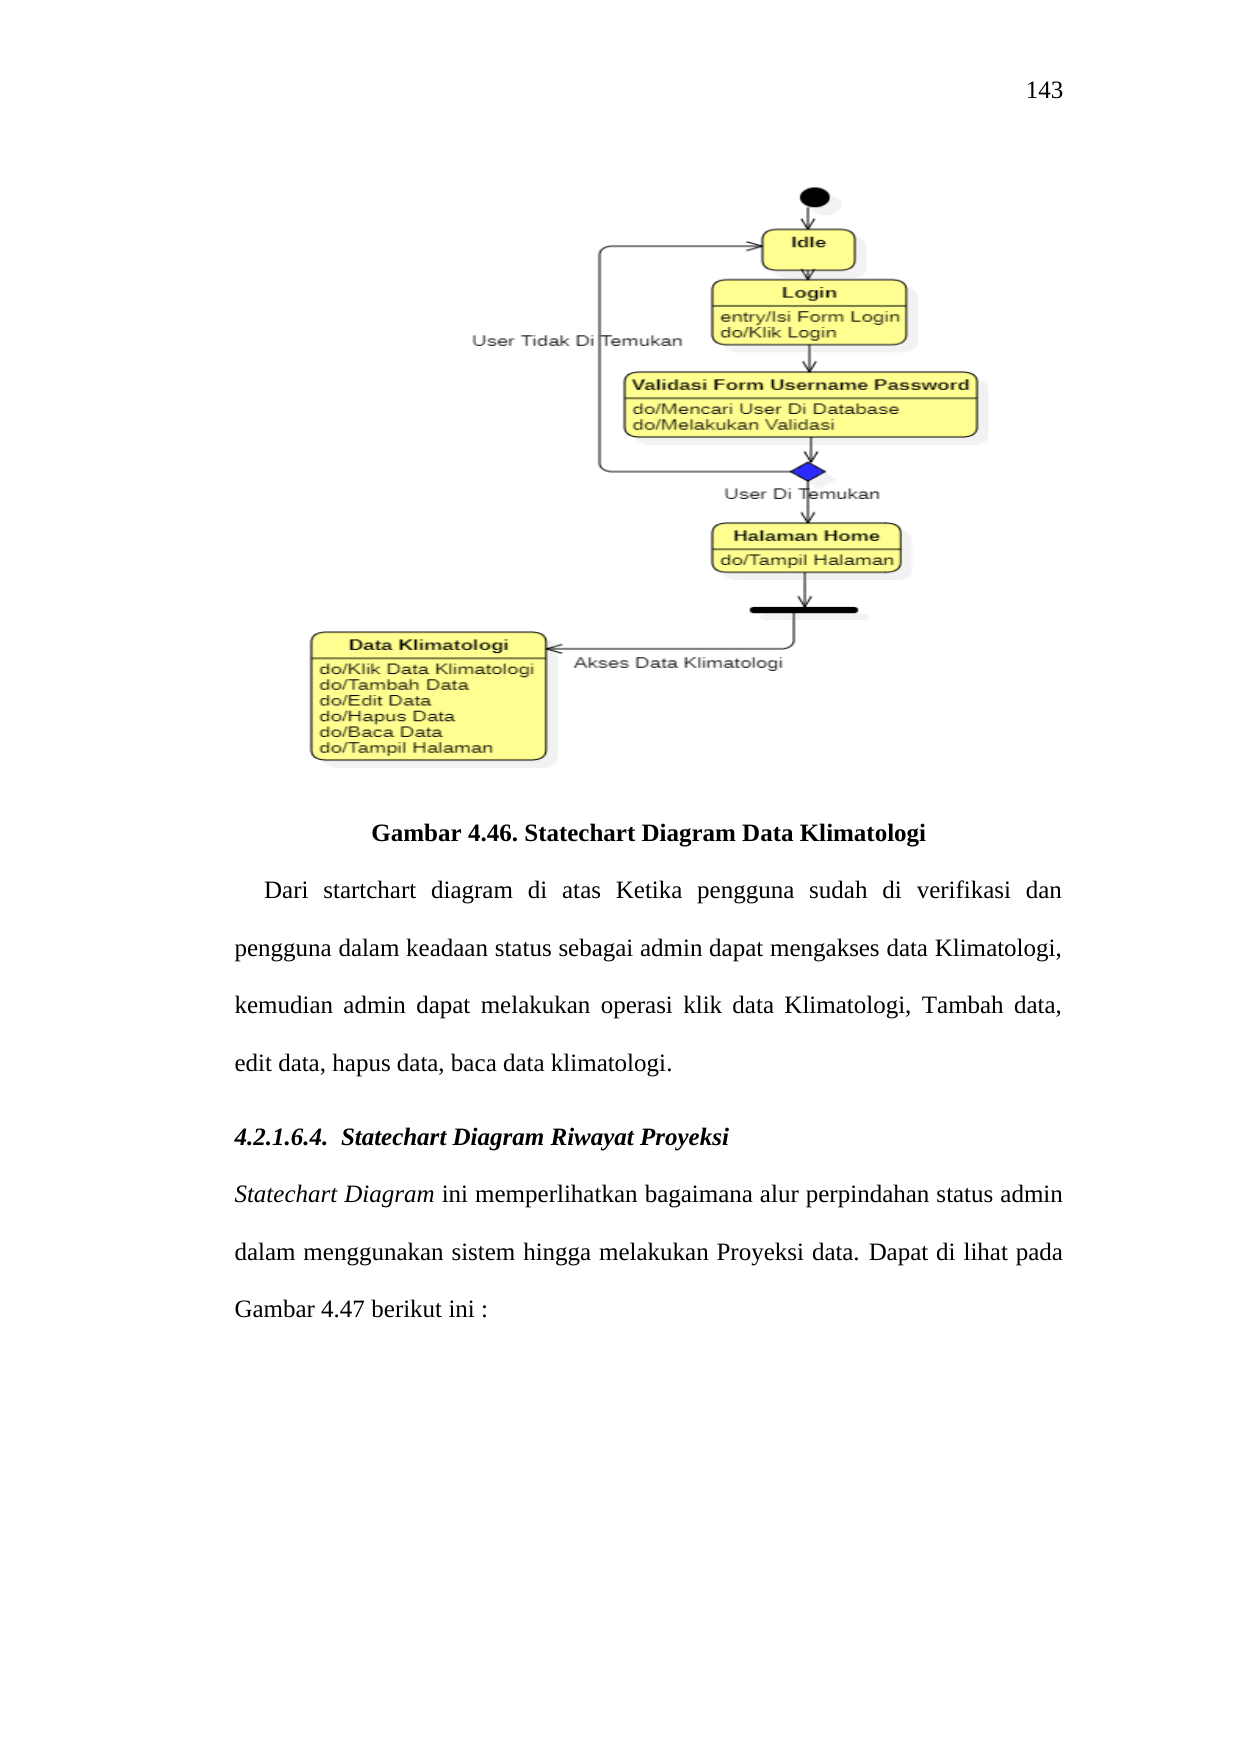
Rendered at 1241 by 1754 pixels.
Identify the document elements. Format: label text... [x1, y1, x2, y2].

text Dari startchart diagram di atas Ketika pengguna sudah di verifikasi dan pengguna dalam keadaan status sebagai admin dapat mengakses data Klimatologi, kemudian admin dapat melakukan operasi klik data Klimatologi, Tambah data, edit data, hapus data, baca data klimatologi. [234, 875, 1063, 1077]
subtitle Statechart Diagram Riwayat Proyeksi [234, 1122, 1063, 1151]
picture [296, 177, 1001, 773]
